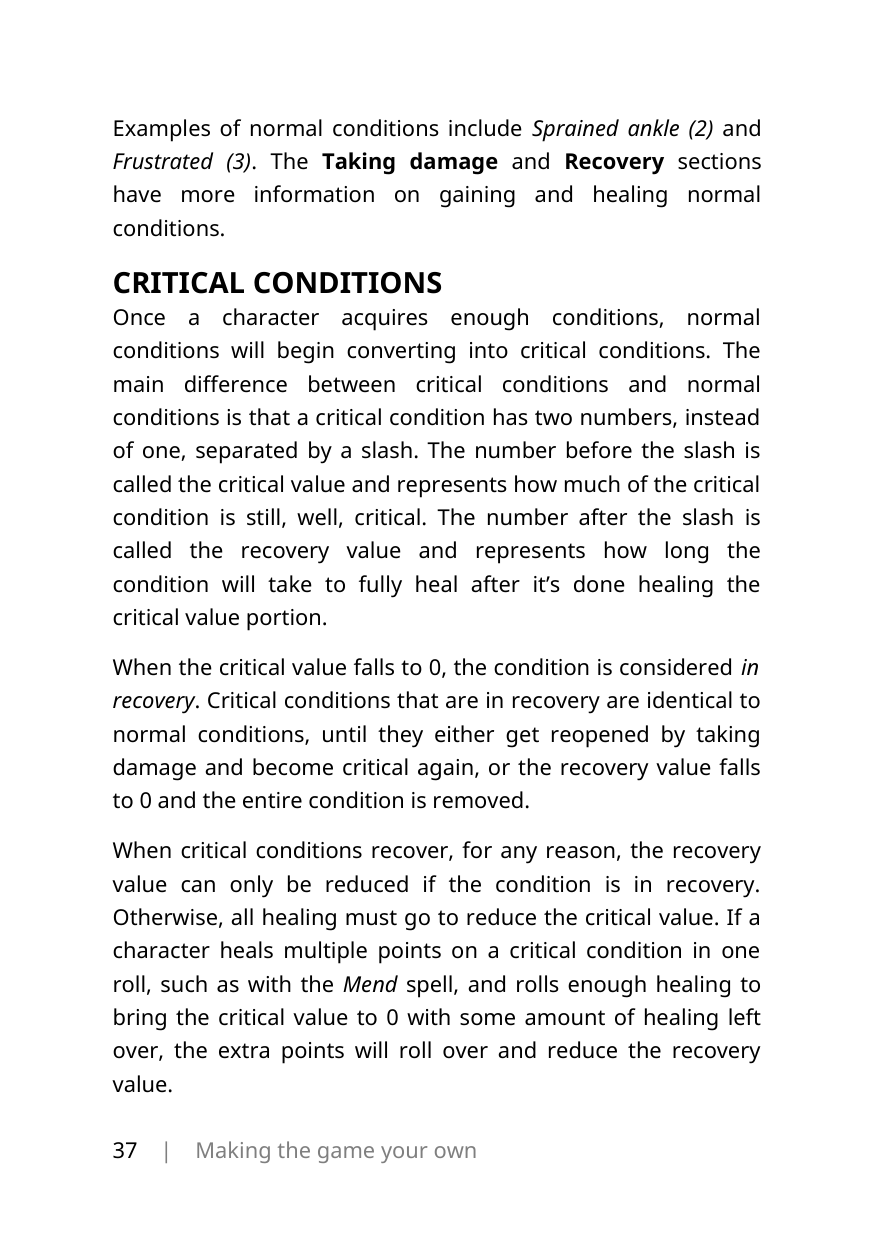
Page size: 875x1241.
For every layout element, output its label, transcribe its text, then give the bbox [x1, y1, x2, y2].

text Examples of normal conditions include Sprained ankle (2) and Frustrated (3). The Taking damage and Recovery sections have more information on gaining and healing normal conditions. [112, 112, 762, 242]
text When the critical value falls to 0, the condition is considered in recovery. Critical conditions that are in recovery are identical to normal conditions, until they either get reopened by taking damage and become critical again, or the recovery value falls to 0 and the entire condition is removed. [112, 652, 762, 815]
text Once a character acquires enough conditions, normal conditions will begin converting into critical conditions. The main difference between critical conditions and normal conditions is that a critical condition has two numbers, instead of one, separated by a slash. The number before the slash is called the critical value and represents how much of the critical condition is still, well, critical. The number after the slash is called the recovery value and represents how long the condition will take to fully heal after it’s done healing the critical value portion. [112, 302, 762, 632]
text When critical conditions recover, for any reason, the recovery value can only be reduced if the condition is in recovery. Otherwise, all healing must go to reduce the critical value. If a character heals multiple points on a critical condition in one roll, such as with the Mend spell, and rolls enough healing to bring the critical value to 0 with some amount of healing left over, the extra points will roll over and reduce the recovery value. [112, 836, 762, 1099]
subtitle Critical conditions [112, 262, 762, 302]
